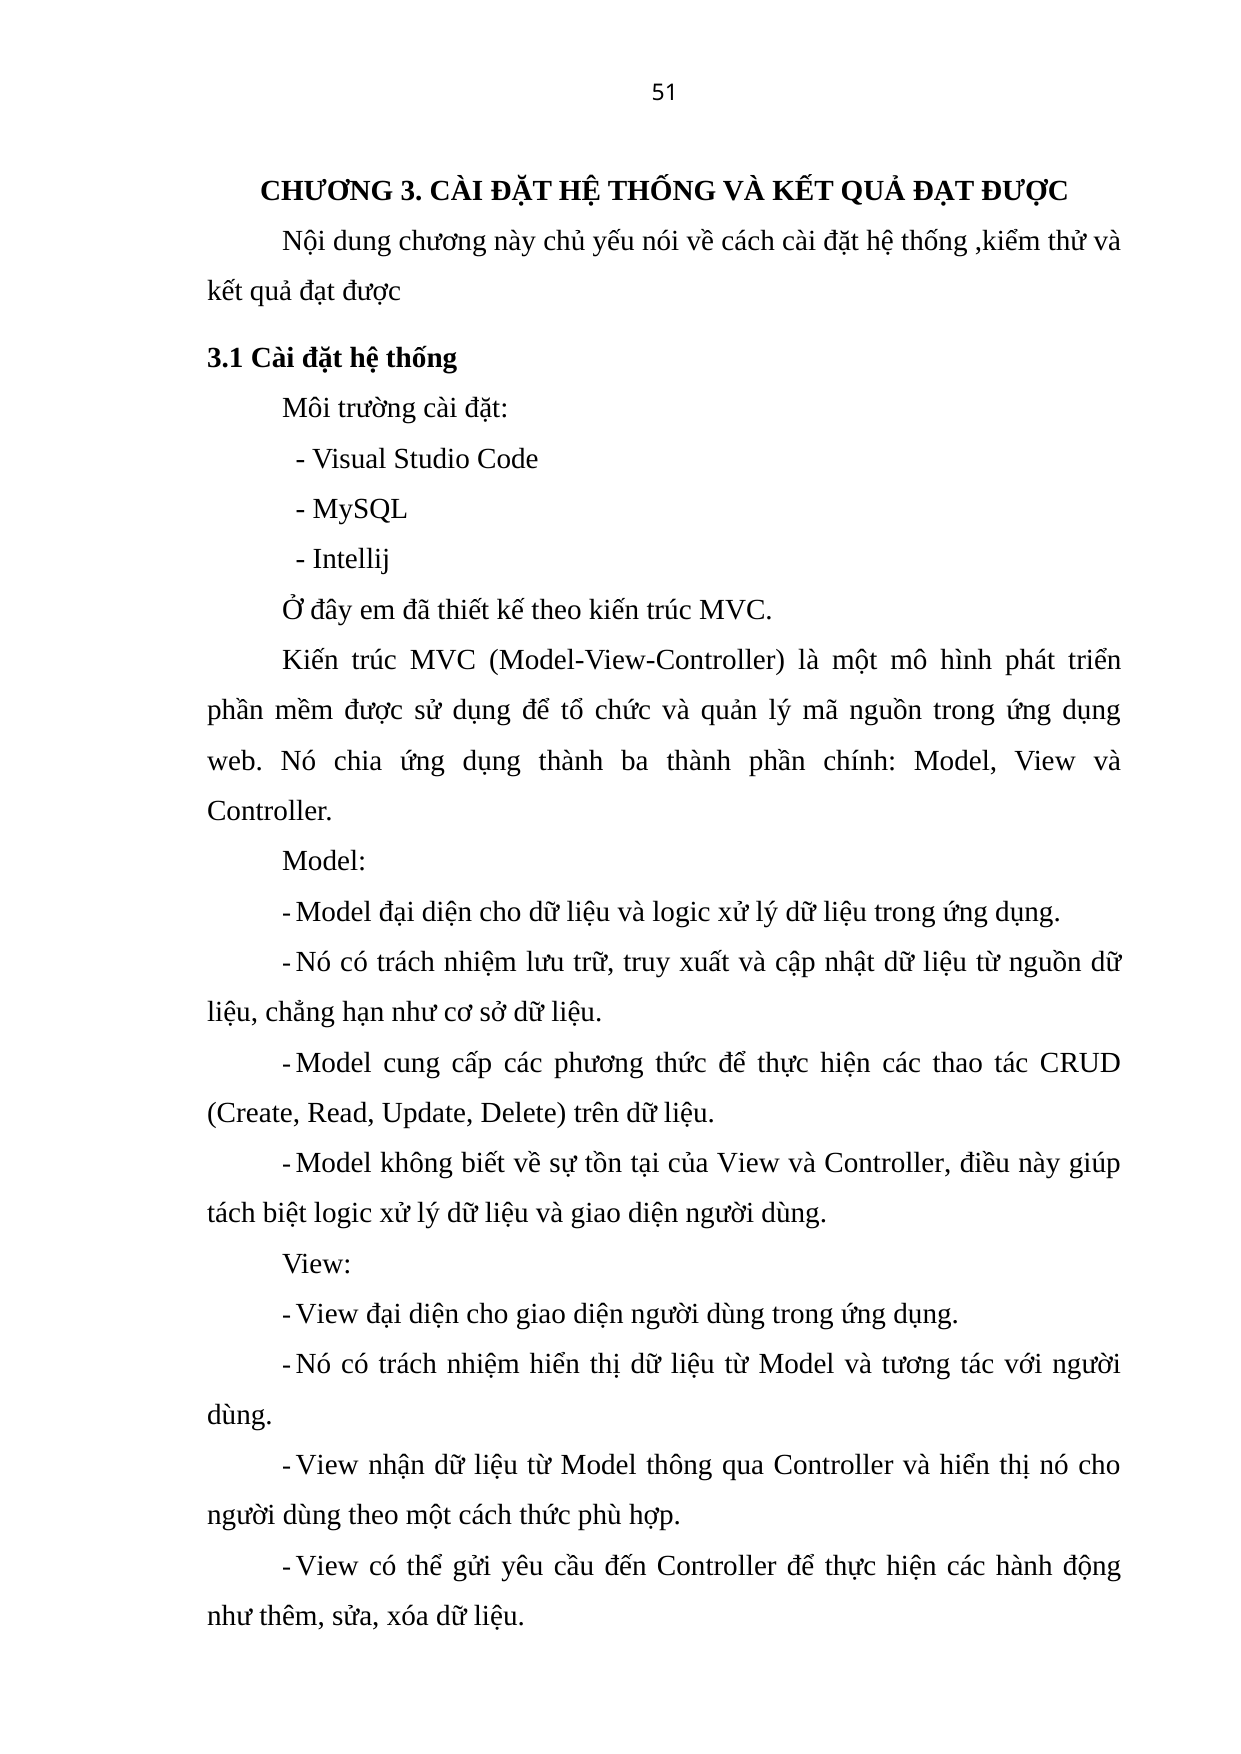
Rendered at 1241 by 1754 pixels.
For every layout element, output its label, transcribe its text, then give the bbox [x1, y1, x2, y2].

list View nhận dữ liệu từ Model thông qua Controller và hiển thị nó cho người dùng theo một cách thức phù hợp. [207, 1447, 1122, 1531]
list View có thể gửi yêu cầu đến Controller để thực hiện các hành động như thêm, sửa, xóa dữ liệu. [207, 1548, 1122, 1632]
text Môi trường cài đặt: [207, 391, 1122, 424]
text - Visual Studio Code [207, 441, 1122, 474]
list Model không biết về sự tồn tại của View và Controller, điều này giúp tách biệt logic xử lý dữ liệu và giao diện người dùng. [207, 1145, 1122, 1229]
list Model đại diện cho dữ liệu và logic xử lý dữ liệu trong ứng dụng. [207, 894, 1122, 927]
text - Intellij [207, 542, 1122, 575]
list Model cung cấp các phương thức để thực hiện các thao tác CRUD (Create, Read, Update, Delete) trên dữ liệu. [207, 1045, 1122, 1128]
list Nó có trách nhiệm lưu trữ, truy xuất và cập nhật dữ liệu từ nguồn dữ liệu, chẳng hạn như cơ sở dữ liệu. [207, 944, 1122, 1028]
list Nó có trách nhiệm hiển thị dữ liệu từ Model và tương tác với người dùng. [207, 1347, 1122, 1430]
text Kiến trúc MVC (Model-View-Controller) là một mô hình phát triển phần mềm được sử dụng để tổ chức và quản lý mã nguồn trong ứng dụng web. Nó chia ứng dụng thành ba thành phần chính: Model, View và Controller. [207, 642, 1122, 827]
list View đại diện cho giao diện người dùng trong ứng dụng. [207, 1296, 1122, 1330]
text Model: [207, 843, 1122, 877]
text View: [207, 1246, 1122, 1279]
text Ở đây em đã thiết kế theo kiến trúc MVC. [207, 592, 1122, 625]
text Nội dung chương này chủ yếu nói về cách cài đặt hệ thống ,kiểm thử và kết quả đạt được [207, 223, 1122, 307]
text - MySQL [207, 491, 1122, 525]
subtitle 3.1 Cài đặt hệ thống [207, 340, 1122, 374]
subtitle CHƯƠNG 3. CÀI ĐẶT HỆ THỐNG VÀ KẾT QUẢ ĐẠT ĐƯỢC [207, 173, 1122, 206]
